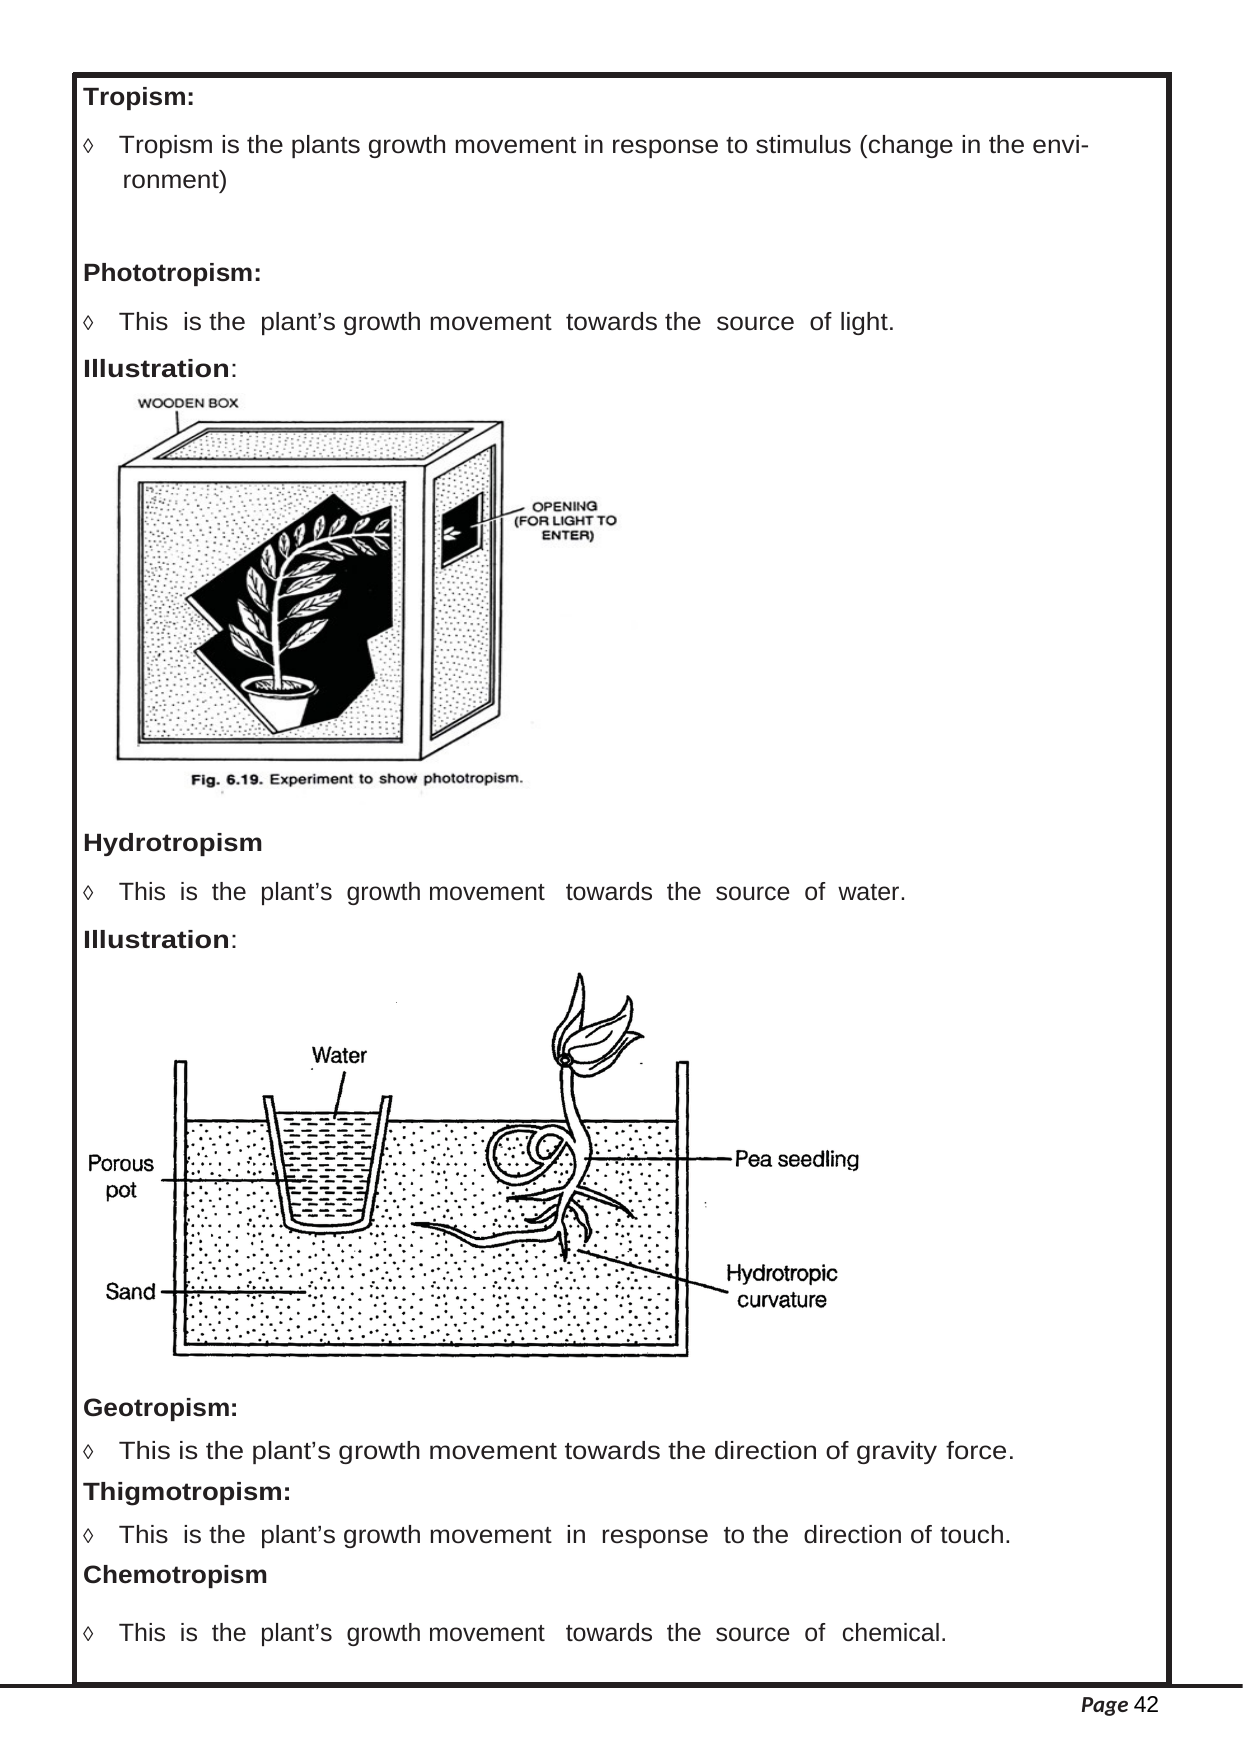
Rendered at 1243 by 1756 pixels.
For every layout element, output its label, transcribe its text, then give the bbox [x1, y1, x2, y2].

list This is the plant’s growth movement towards the source of chemical. [83, 1618, 1243, 1647]
text Hydrotropism [83, 828, 1243, 857]
picture [84, 968, 866, 1363]
list This is the plant’s growth movement towards the source of light. [83, 307, 1243, 335]
picture [103, 393, 641, 805]
subtitle Illustration: [83, 924, 1243, 953]
text Geotropism: [83, 1393, 1243, 1422]
subtitle Tropism: [83, 82, 1243, 110]
list This is the plant’s growth movement towards the source of water. [83, 877, 1243, 906]
list This is the plant’s growth movement in response to the direction of touch. [83, 1520, 1243, 1549]
subtitle Illustration: [83, 354, 1243, 383]
subtitle Phototropism: [83, 258, 1243, 287]
list This is the plant’s growth movement towards the direction of gravity force. [83, 1436, 1243, 1465]
list Tropism is the plants growth movement in response to stimulus (change in the envi- ronment) [83, 130, 1151, 194]
subtitle Chemotropism [83, 1560, 1243, 1589]
subtitle Thigmotropism: [83, 1477, 1243, 1506]
